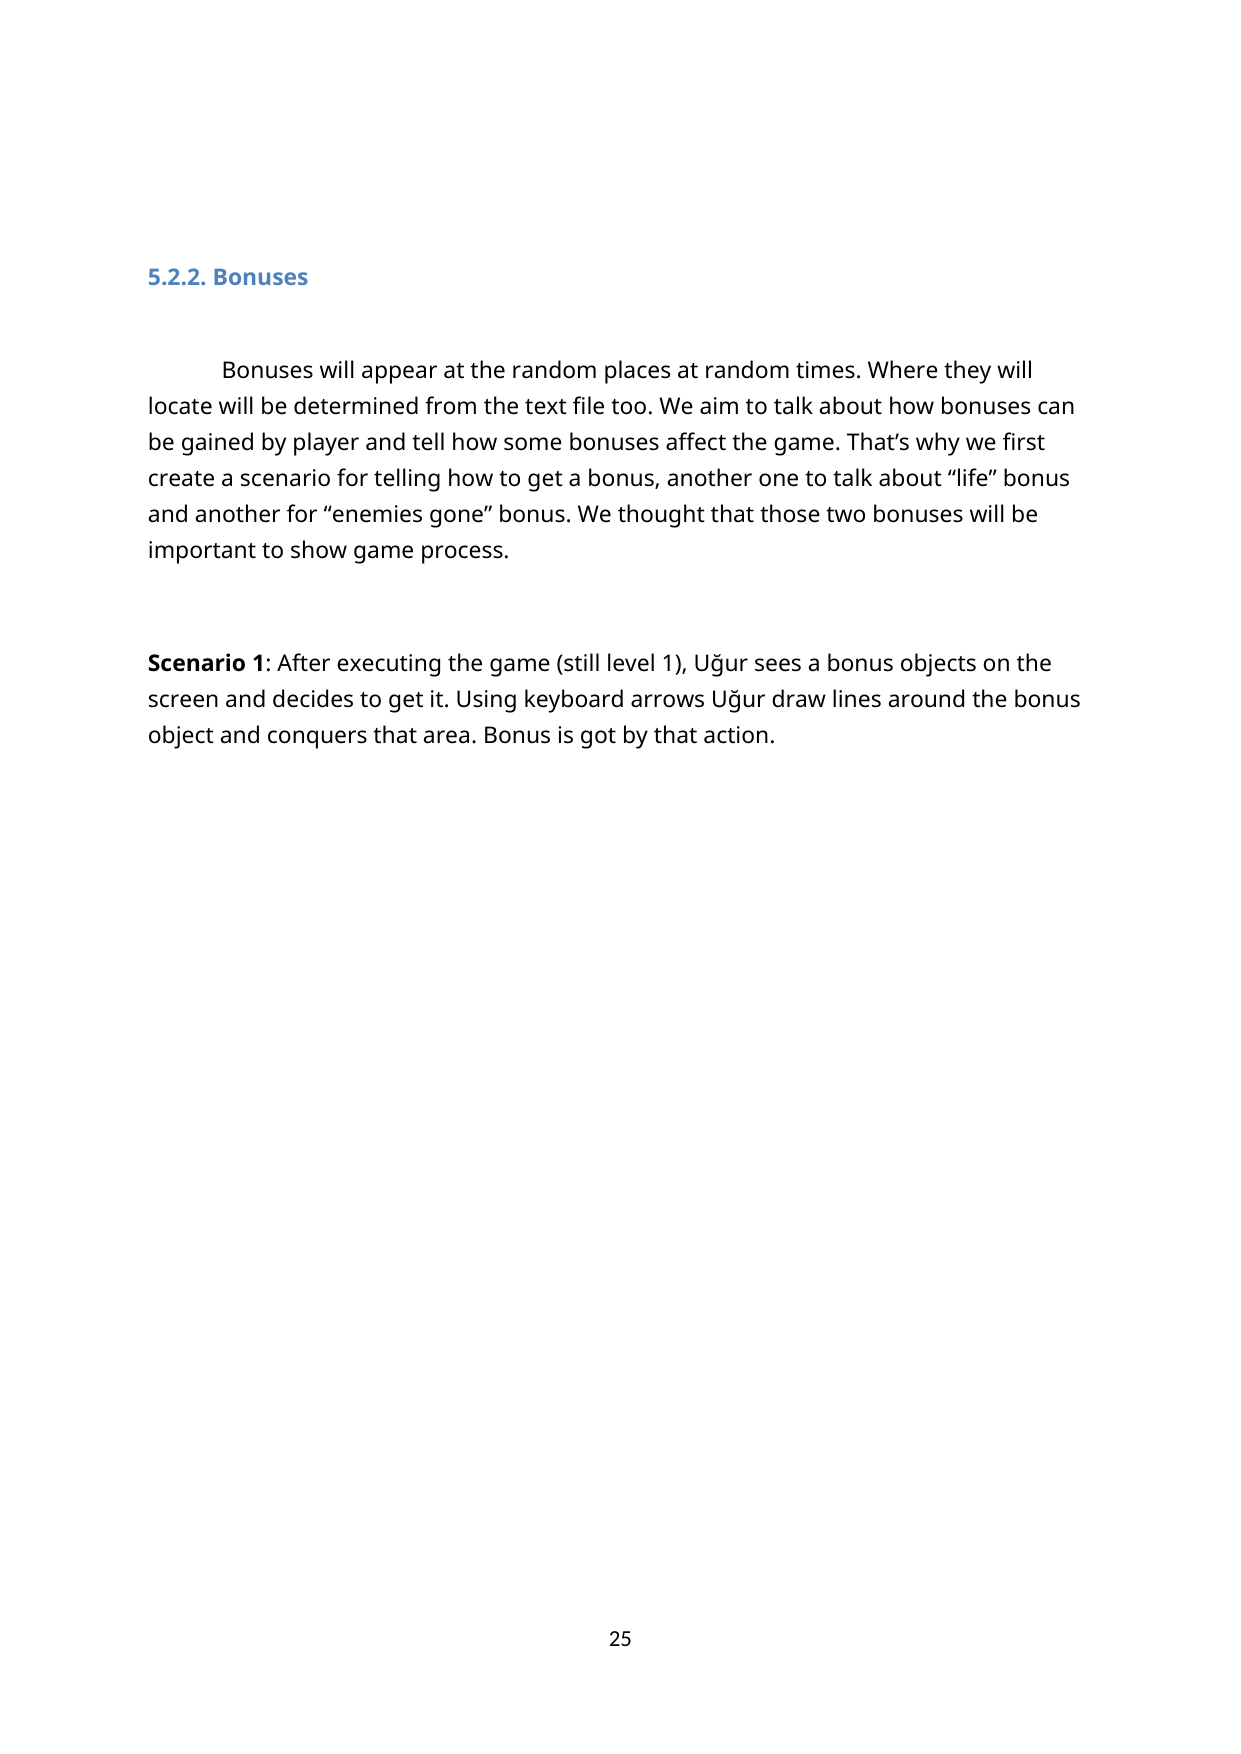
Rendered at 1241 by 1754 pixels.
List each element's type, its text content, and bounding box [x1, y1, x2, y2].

subtitle 5.2.2. Bonuses [148, 261, 1093, 292]
text Bonuses will appear at the random places at random times. Where they will locate will be determined from the text file too. We aim to talk about how bonuses can be gained by player and tell how some bonuses affect the game. That’s why we first create a scenario for telling how to get a bonus, another one to talk about “life” bonus and another for “enemies gone” bonus. We thought that those two bonuses will be important to show game process. [148, 354, 1093, 565]
text Scenario 1: After executing the game (still level 1), Uğur sees a bonus objects on the screen and decides to get it. Using keyboard arrows Uğur draw lines around the bonus object and conquers that area. Bonus is got by that action. [148, 647, 1093, 750]
